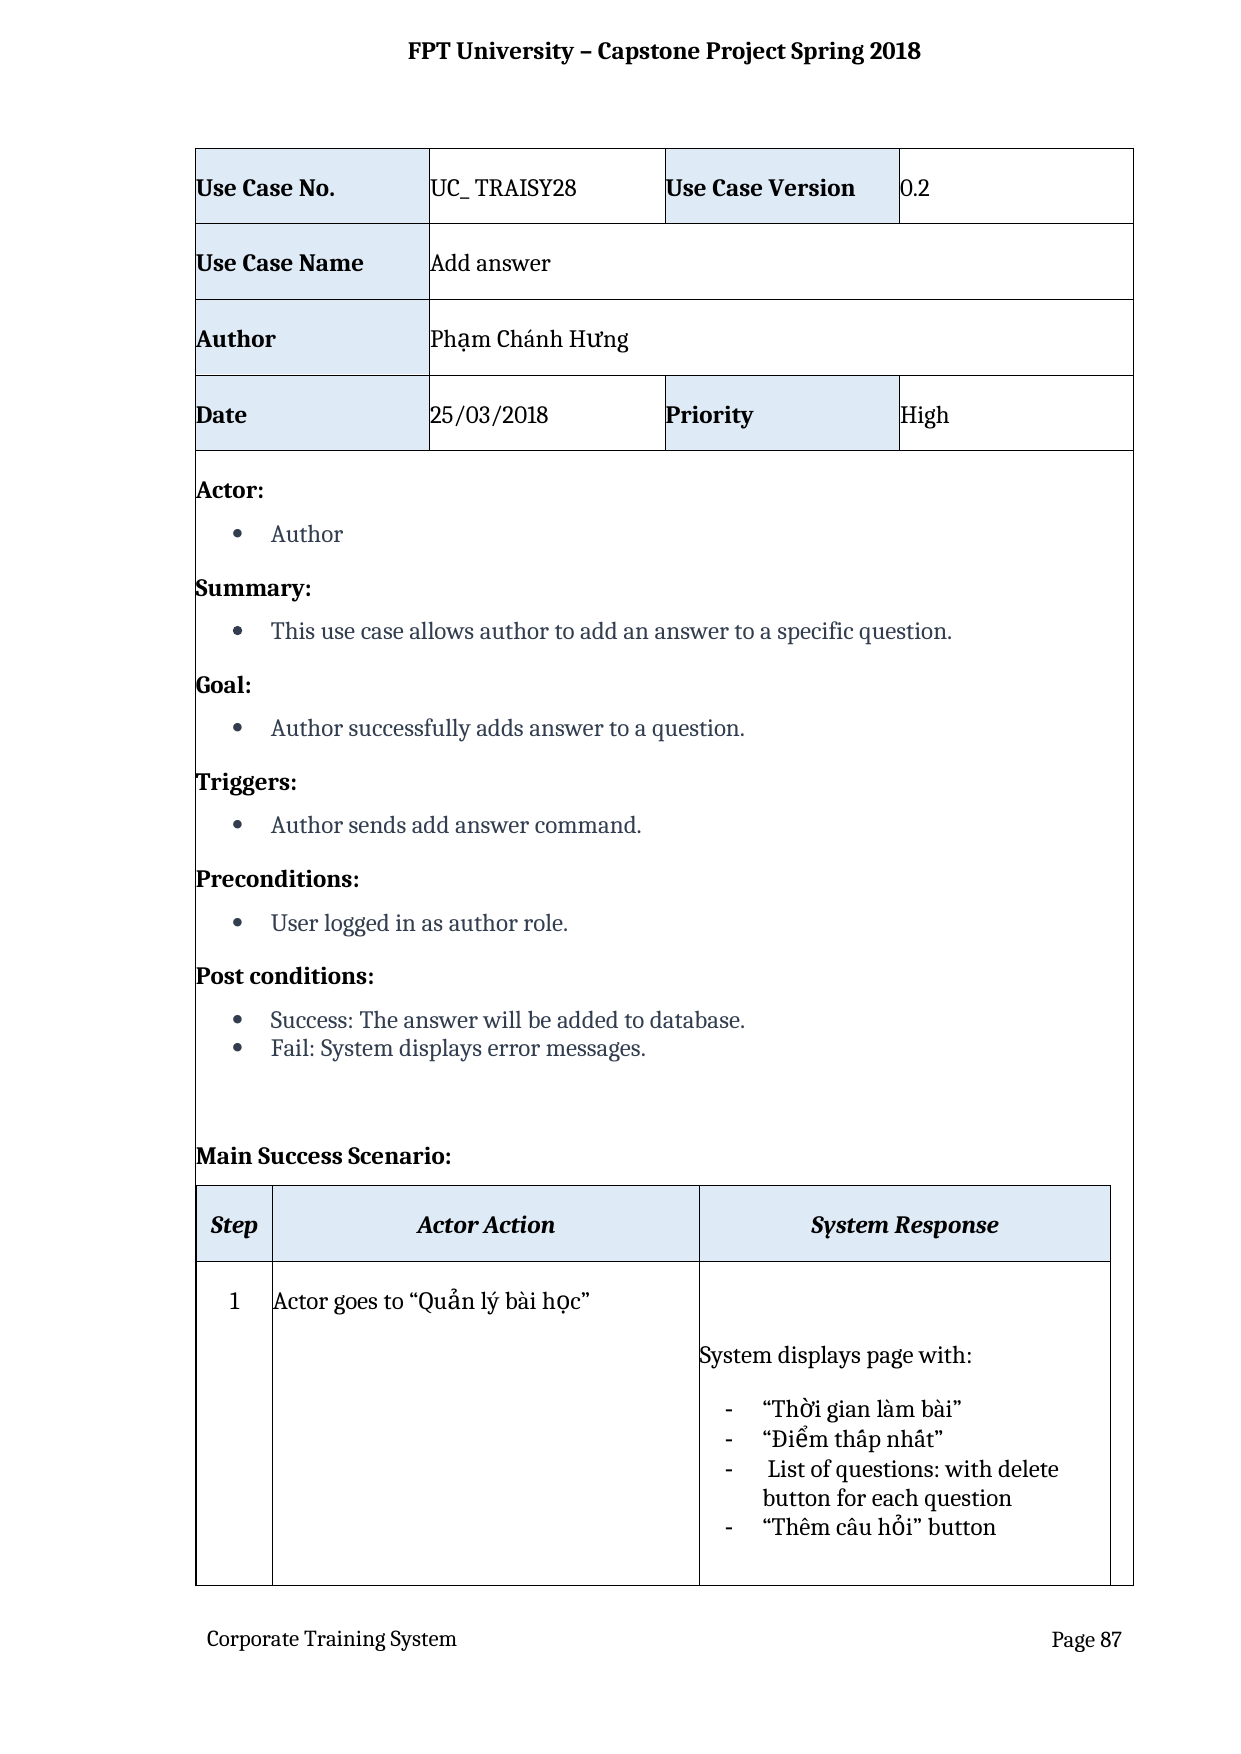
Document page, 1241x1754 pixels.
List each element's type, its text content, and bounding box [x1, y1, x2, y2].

table_cell Use Case Version [666, 149, 899, 223]
table_cell 25/03/2018 [430, 376, 665, 450]
table_cell Priority [666, 376, 899, 450]
table_cell Use Case Name [196, 224, 429, 299]
table_cell Author [196, 300, 429, 374]
table_cell Phạm Chánh Hưng [430, 300, 1133, 374]
table_cell Add answer [430, 224, 1133, 299]
table_cell UC_ TRAISY28 [430, 149, 665, 223]
table_cell Use Case No. [196, 149, 429, 223]
table_cell High [900, 376, 1133, 450]
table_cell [196, 451, 1133, 1585]
table_cell 0.2 [900, 149, 1133, 223]
table_cell Date [196, 376, 429, 450]
